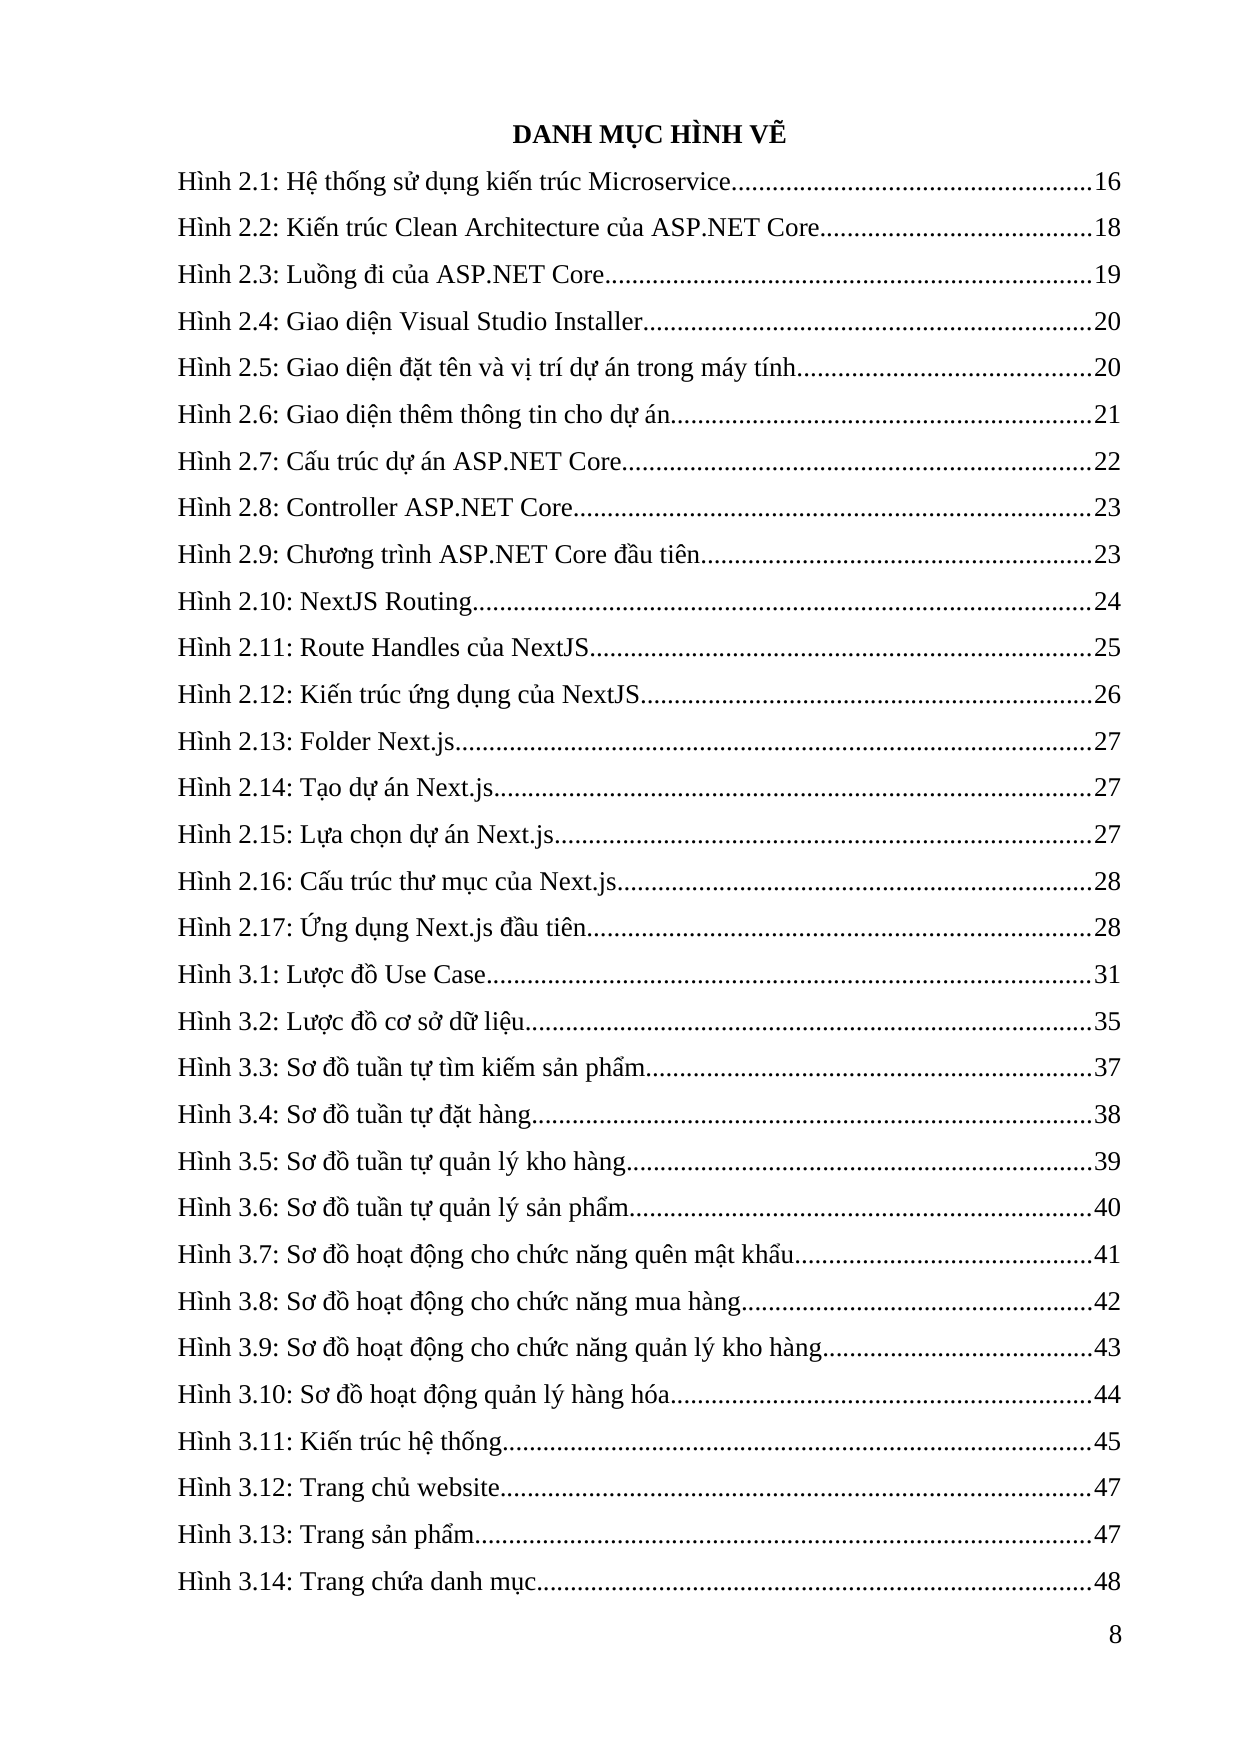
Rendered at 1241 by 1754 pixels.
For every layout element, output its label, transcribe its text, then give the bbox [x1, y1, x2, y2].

text Hình 2.8: Controller ASP.NET Core 23 [177, 491, 1122, 523]
text Hình 3.10: Sơ đồ hoạt động quản lý hàng hóa 44 [177, 1378, 1122, 1409]
text Hình 2.1: Hệ thống sử dụng kiến trúc Microservice. 16 [177, 165, 1122, 196]
text Hình 2.2: Kiến trúc Clean Architecture của ASP.NET Core 18 [177, 211, 1122, 243]
text Hình 3.9: Sơ đồ hoạt động cho chức năng quản lý kho hàng 43 [177, 1331, 1122, 1363]
text Hình 3.14: Trang chứa danh mục 48 [177, 1565, 1122, 1596]
text Hình 3.3: Sơ đồ tuần tự tìm kiếm sản phẩm 37 [177, 1051, 1122, 1083]
text Hình 2.14: Tạo dự án Next.js 27 [177, 771, 1122, 803]
text Hình 3.2: Lược đồ cơ sở dữ liệu 35 [177, 1005, 1122, 1036]
text Hình 3.11: Kiến trúc hệ thống 45 [177, 1425, 1122, 1456]
text Hình 3.7: Sơ đồ hoạt động cho chức năng quên mật khẩu 41 [177, 1238, 1122, 1269]
text Hình 3.8: Sơ đồ hoạt động cho chức năng mua hàng 42 [177, 1285, 1122, 1316]
text Hình 3.12: Trang chủ website 47 [177, 1471, 1122, 1503]
text DANH MỤC HÌNH VẼ [177, 118, 1122, 149]
text Hình 3.1: Lược đồ Use Case 31 [177, 958, 1122, 989]
text Hình 2.13: Folder Next.js. 27 [177, 725, 1122, 756]
text Hình 2.15: Lựa chọn dự án Next.js 27 [177, 818, 1122, 849]
text Hình 2.17: Ứng dụng Next.js đầu tiên 28 [177, 911, 1122, 943]
text Hình 2.4: Giao diện Visual Studio Installer 20 [177, 305, 1122, 336]
text Hình 3.5: Sơ đồ tuần tự quản lý kho hàng 39 [177, 1145, 1122, 1176]
text Hình 2.6: Giao diện thêm thông tin cho dự án 21 [177, 398, 1122, 429]
text Hình 2.5: Giao diện đặt tên và vị trí dự án trong máy tính 20 [177, 351, 1122, 383]
text Hình 3.13: Trang sản phẩm 47 [177, 1518, 1122, 1549]
text Hình 2.3: Luồng đi của ASP.NET Core 19 [177, 258, 1122, 289]
text Hình 2.12: Kiến trúc ứng dụng của NextJS 26 [177, 678, 1122, 709]
text Hình 3.6: Sơ đồ tuần tự quản lý sản phẩm 40 [177, 1191, 1122, 1223]
text Hình 2.11: Route Handles của NextJS 25 [177, 631, 1122, 663]
text Hình 2.9: Chương trình ASP.NET Core đầu tiên 23 [177, 538, 1122, 569]
text Hình 3.4: Sơ đồ tuần tự đặt hàng 38 [177, 1098, 1122, 1129]
text Hình 2.7: Cấu trúc dự án ASP.NET Core 22 [177, 445, 1122, 476]
text Hình 2.16: Cấu trúc thư mục của Next.js 28 [177, 865, 1122, 896]
text Hình 2.10: NextJS Routing 24 [177, 585, 1122, 616]
